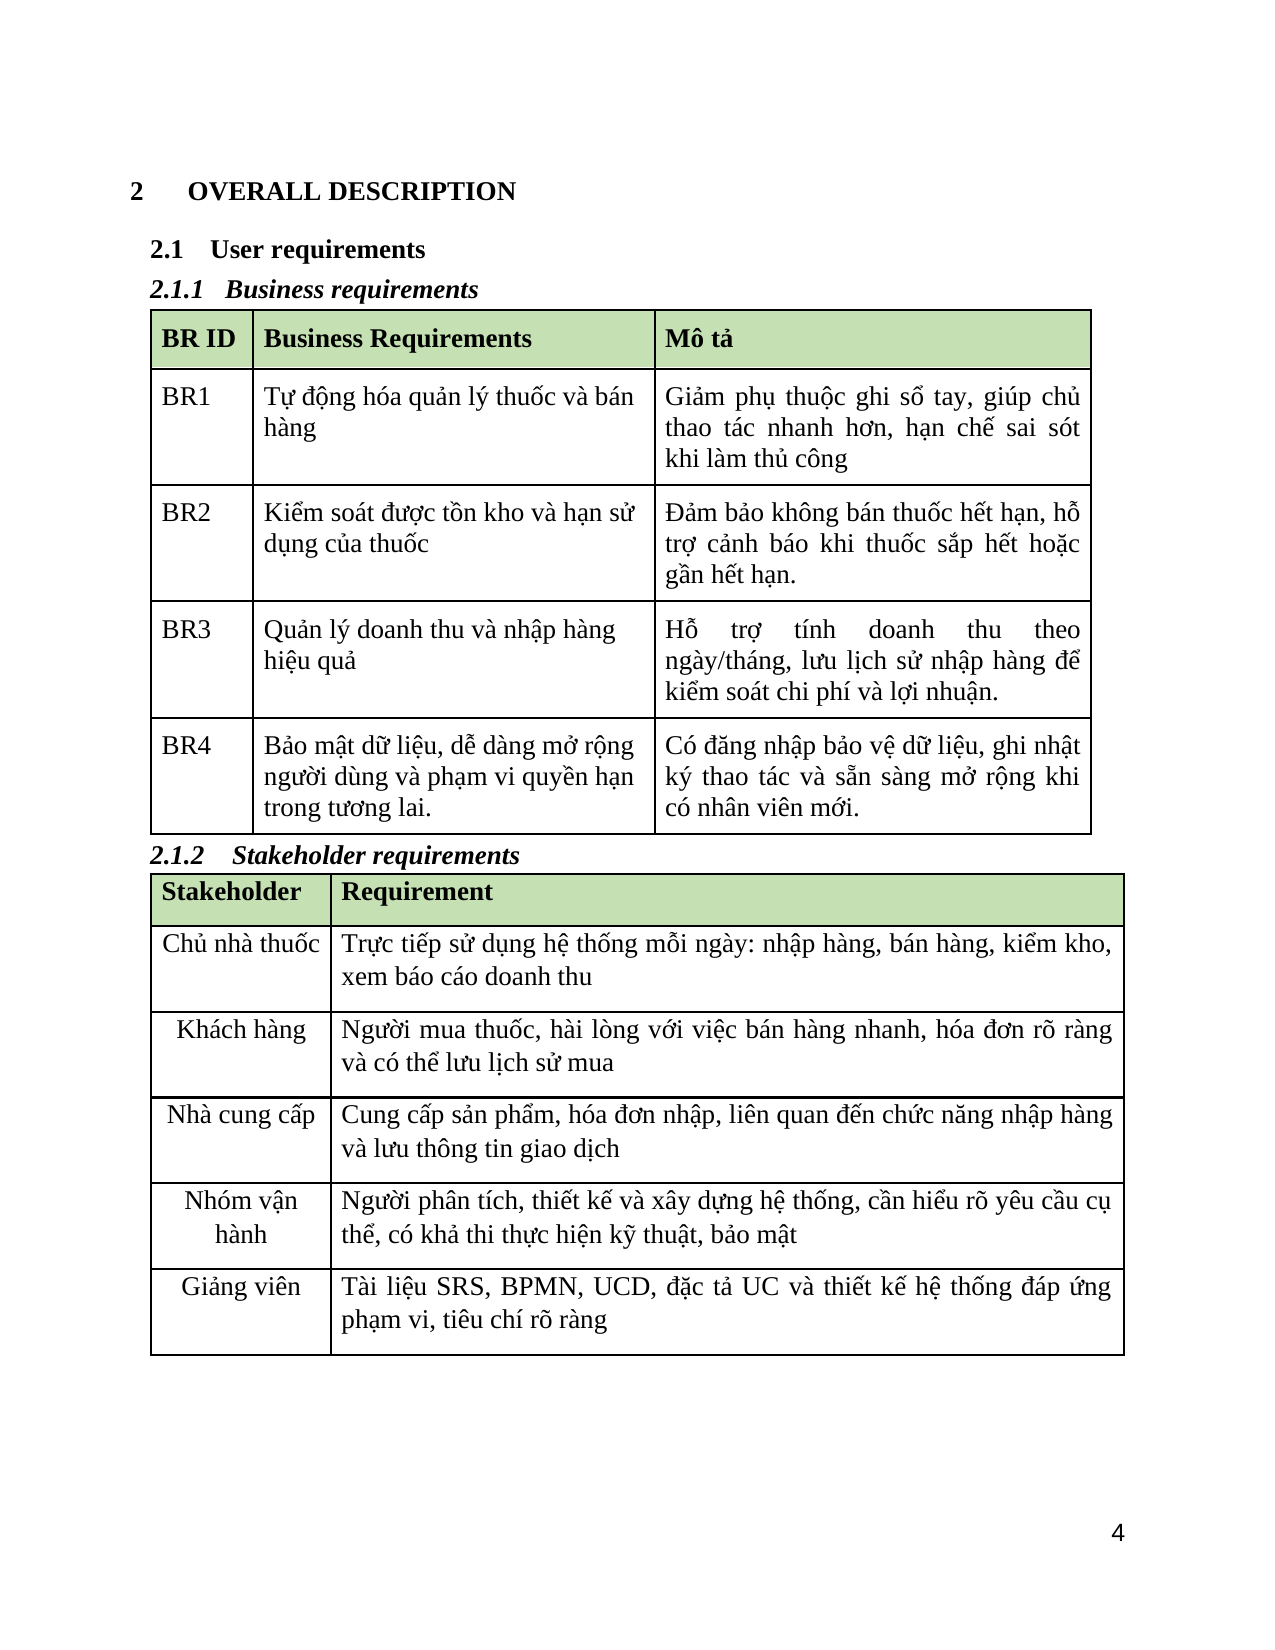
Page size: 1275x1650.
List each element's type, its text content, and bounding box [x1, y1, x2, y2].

table_cell Giảm phụ thuộc ghi sổ tay, giúp chủ thao tác nhanh hơn, hạn chế sai sót khi làm thủ công [656, 370, 1090, 484]
table_cell BR3 [152, 602, 252, 717]
table_cell Đảm bảo không bán thuốc hết hạn, hỗ trợ cảnh báo khi thuốc sắp hết hoặc gần hết hạn. [656, 486, 1090, 600]
table_cell Nhóm vận hành [152, 1184, 330, 1268]
subtitle OVERALL DESCRIPTION [150, 175, 1125, 206]
table_cell BR4 [152, 719, 252, 833]
subtitle User requirements [150, 233, 1125, 265]
table_header Stakeholder [152, 875, 330, 925]
table_cell Cung cấp sản phẩm, hóa đơn nhập, liên quan đến chức năng nhập hàng và lưu thông tin giao dịch [332, 1099, 1123, 1182]
subtitle Business requirements [150, 273, 1125, 304]
table_header BR ID [152, 311, 252, 367]
table_header Business Requirements [254, 311, 654, 367]
table_header Mô tả [656, 311, 1090, 367]
table_cell Người phân tích, thiết kế và xây dựng hệ thống, cần hiểu rõ yêu cầu cụ thể, có khả thi thực hiện kỹ thuật, bảo mật [332, 1184, 1123, 1268]
table_header Requirement [332, 875, 1123, 925]
table_cell Bảo mật dữ liệu, dễ dàng mở rộng người dùng và phạm vi quyền hạn trong tương lai. [254, 719, 654, 833]
table_cell Quản lý doanh thu và nhập hàng hiệu quả [254, 602, 654, 717]
table_cell Trực tiếp sử dụng hệ thống mỗi ngày: nhập hàng, bán hàng, kiểm kho, xem báo cáo doanh thu [332, 927, 1123, 1011]
table_cell Hỗ trợ tính doanh thu theo ngày/tháng, lưu lịch sử nhập hàng để kiểm soát chi phí và lợi nhuận. [656, 602, 1090, 717]
table_cell Kiểm soát được tồn kho và hạn sử dụng của thuốc [254, 486, 654, 600]
subtitle Stakeholder requirements [150, 839, 1125, 870]
table_cell Nhà cung cấp [152, 1099, 330, 1182]
table_cell BR1 [152, 370, 252, 484]
table_cell Người mua thuốc, hài lòng với việc bán hàng nhanh, hóa đơn rõ ràng và có thể lưu lịch sử mua [332, 1013, 1123, 1096]
table_cell Tự động hóa quản lý thuốc và bán hàng [254, 370, 654, 484]
table_cell Có đăng nhập bảo vệ dữ liệu, ghi nhật ký thao tác và sẵn sàng mở rộng khi có nhân viên mới. [656, 719, 1090, 833]
table_cell Giảng viên [152, 1270, 330, 1353]
table_cell BR2 [152, 486, 252, 600]
table_cell Tài liệu SRS, BPMN, UCD, đặc tả UC và thiết kế hệ thống đáp ứng phạm vi, tiêu chí rõ ràng [332, 1270, 1123, 1353]
table_cell Khách hàng [152, 1013, 330, 1096]
table_cell Chủ nhà thuốc [152, 927, 330, 1011]
